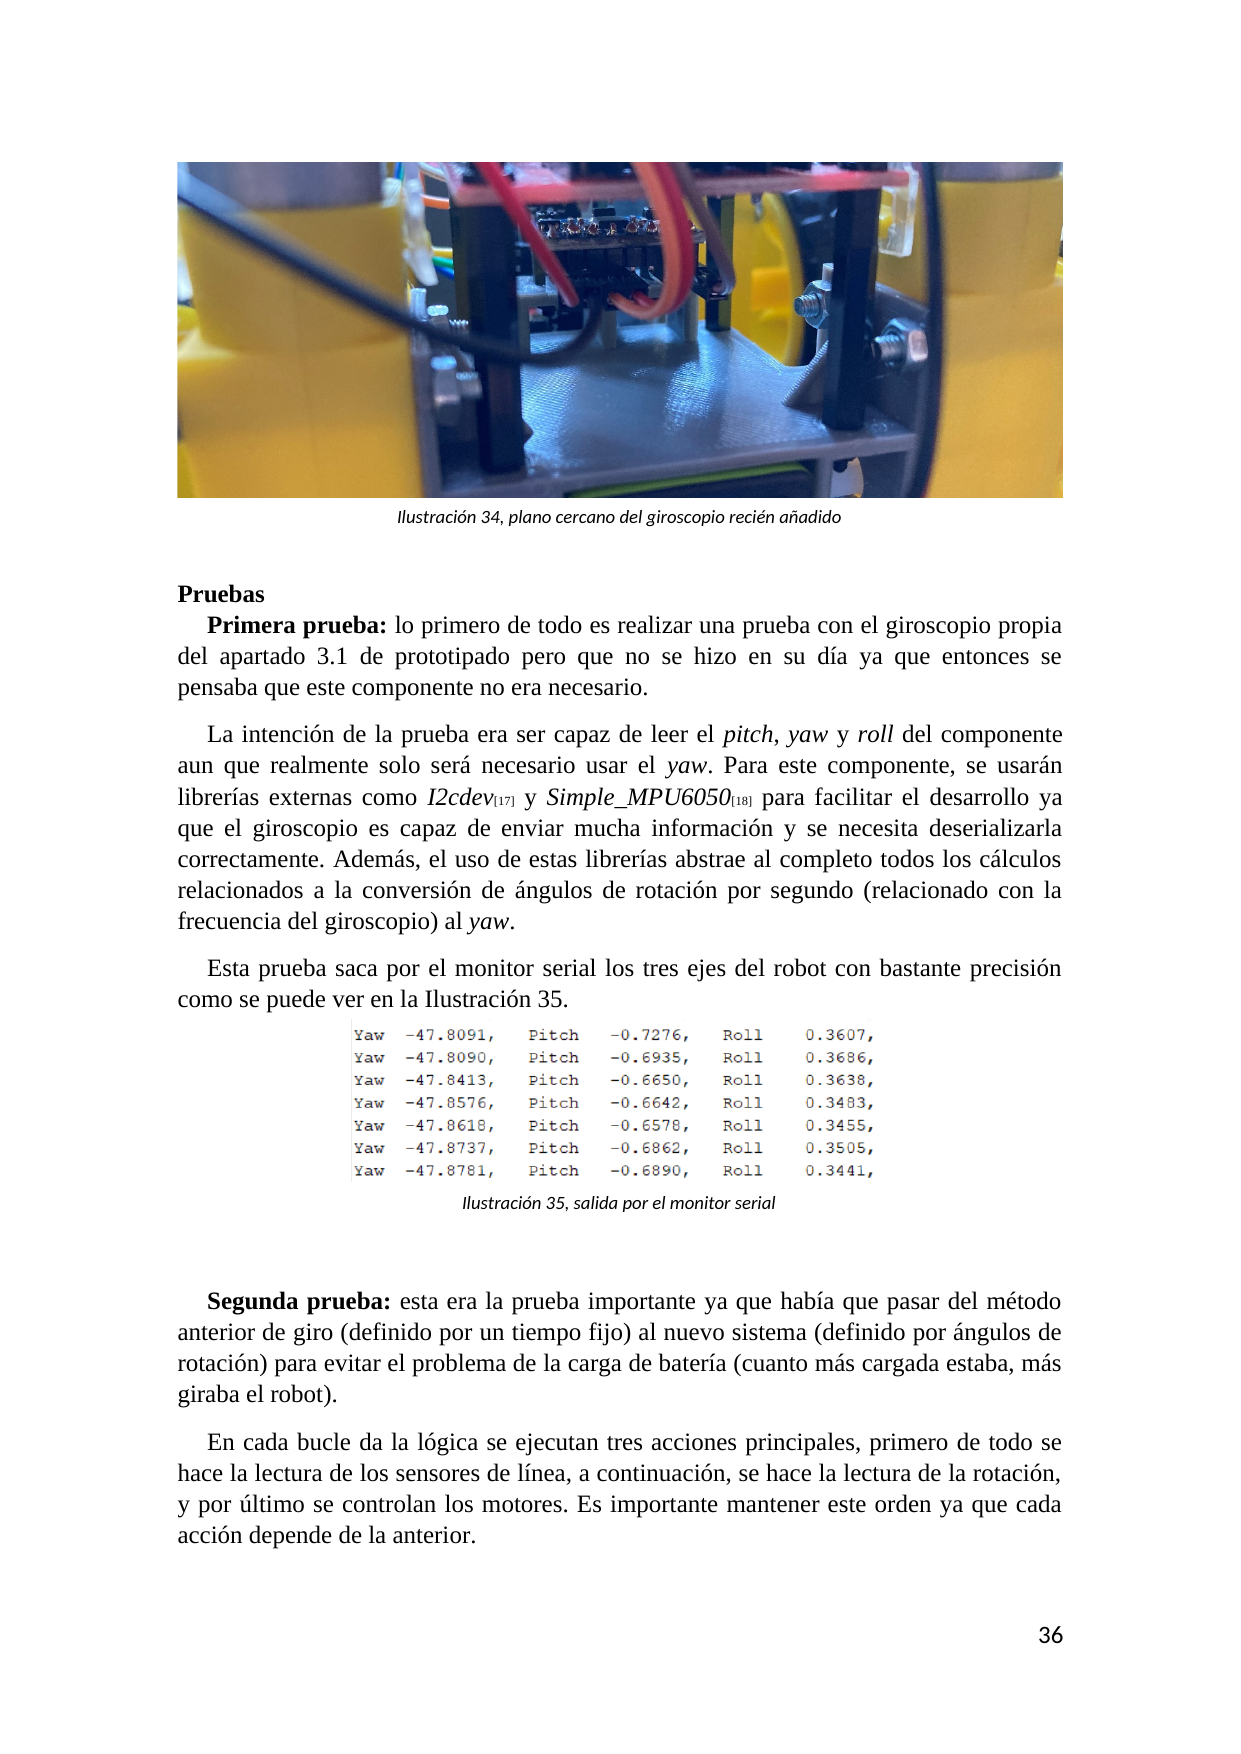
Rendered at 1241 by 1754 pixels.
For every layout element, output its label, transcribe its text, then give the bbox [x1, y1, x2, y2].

text En cada bucle da la lógica se ejecutan tres acciones principales, primero de todo se hace la lectura de los sensores de línea, a continuación, se hace la lectura de la rotación, y por último se controlan los motores. Es importante mantener este orden ya que cada acción depende de la anterior. [177, 1427, 1063, 1549]
picture [351, 1019, 889, 1182]
text Segunda prueba: esta era la prueba importante ya que había que pasar del método anterior de giro (definido por un tiempo fijo) al nuevo sistema (definido por ángulos de rotación) para evitar el problema de la carga de batería (cuanto más cargada estaba, más giraba el robot). [177, 1286, 1063, 1408]
text Esta prueba saca por el monitor serial los tres ejes del robot con bastante precisión como se puede ver en la Ilustración 35. [177, 953, 1063, 1013]
text Primera prueba: lo primero de todo es realizar una prueba con el giroscopio propia del apartado 3.1 de prototipado pero que no se hizo en su día ya que entonces se pensaba que este componente no era necesario. [177, 610, 1063, 701]
text Pruebas [177, 579, 1063, 607]
text La intención de la prueba era ser capaz de leer el pitch, yaw y roll del componente aun que realmente solo será necesario usar el yaw. Para este componente, se usarán librerías externas como I2cdev[17] y Simple_MPU6050[18] para facilitar el desarrollo ya que el giroscopio es capaz de enviar mucha información y se necesita deserializarla correctamente. Además, el uso de estas librerías abstrae al completo todos los cálculos relacionados a la conversión de ángulos de rotación por segundo (relacionado con la frecuencia del giroscopio) al yaw. [177, 719, 1063, 934]
picture [177, 162, 1063, 498]
